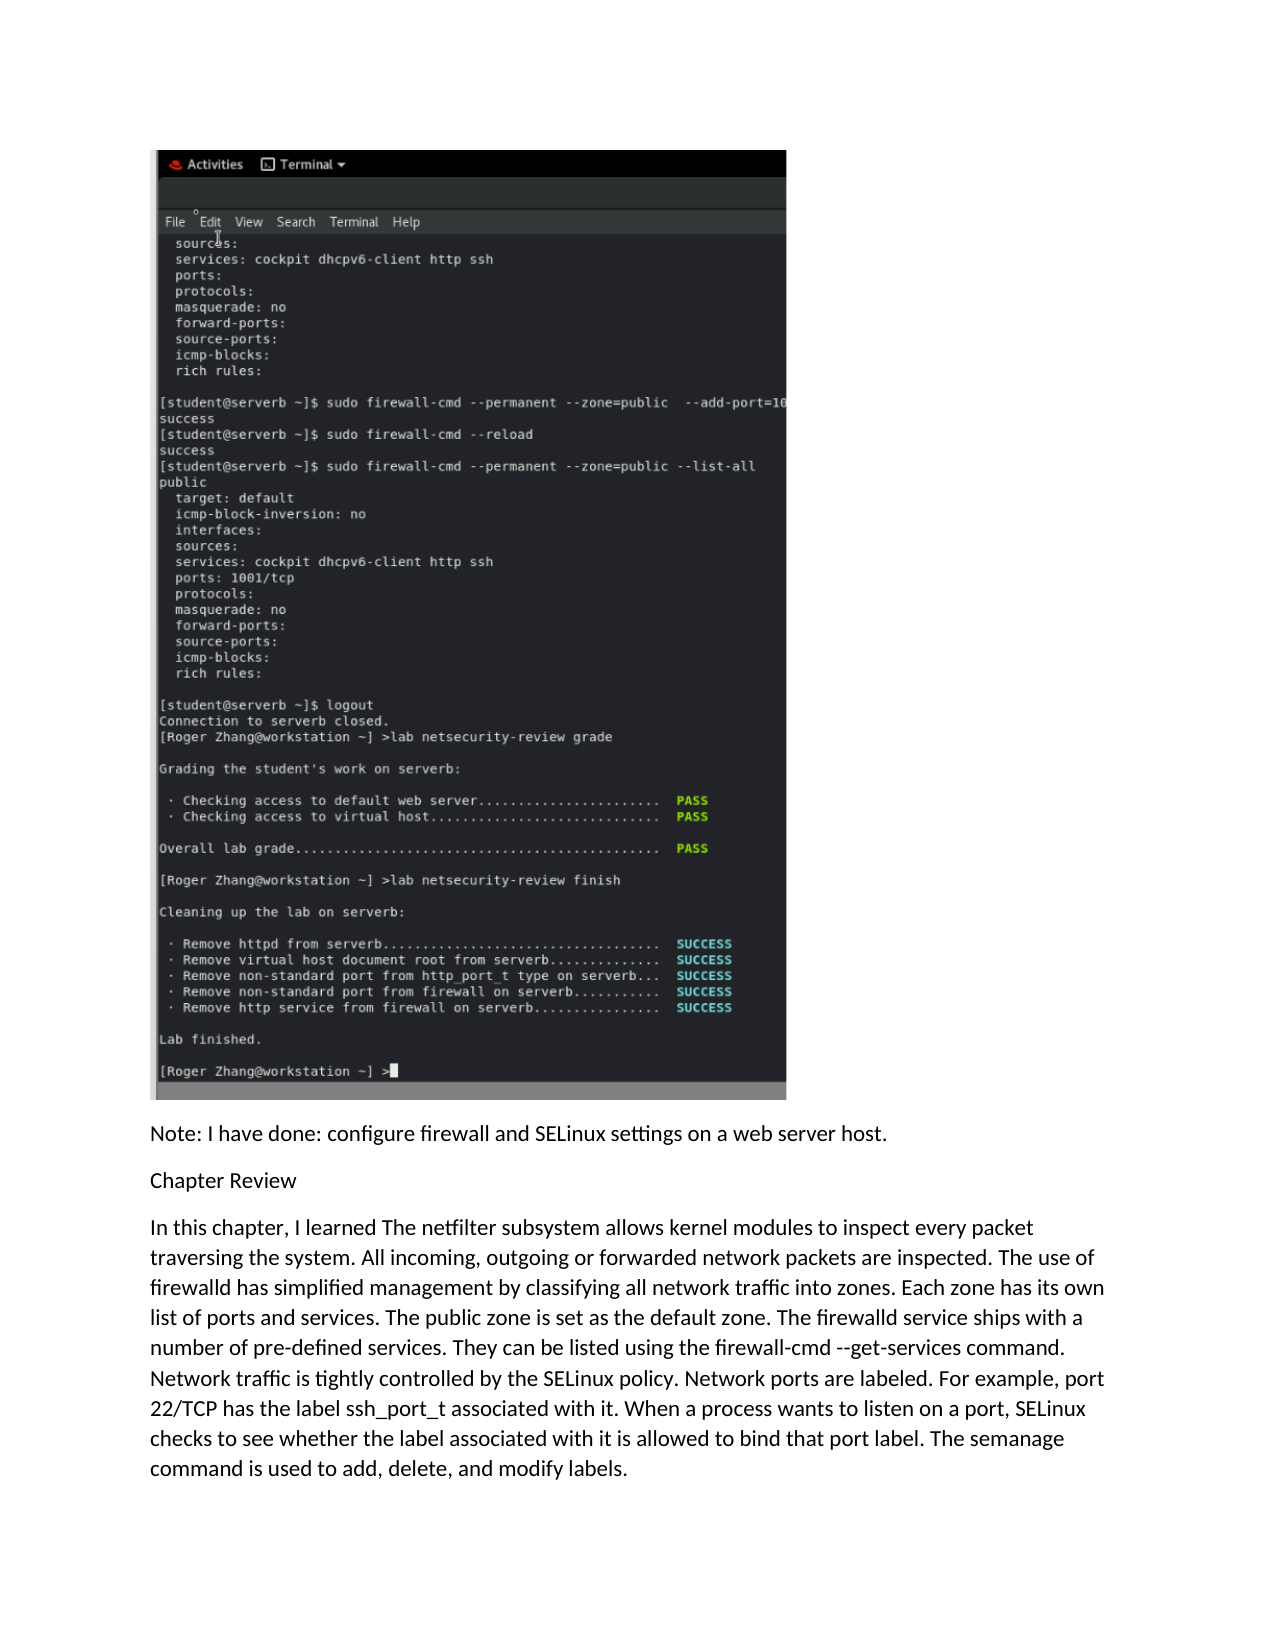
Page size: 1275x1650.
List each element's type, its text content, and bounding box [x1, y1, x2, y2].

picture [150, 150, 787, 1100]
text Note: I have done: configure firewall and SELinux settings on a web server host. [150, 1119, 1125, 1147]
text Chapter Review [150, 1166, 1125, 1194]
text In this chapter, I learned The netfilter subsystem allows kernel modules to inspect every packet traversing the system. All incoming, outgoing or forwarded network packets are inspected. The use of firewalld has simplified management by classifying all network traffic into zones. Each zone has its own list of ports and services. The public zone is set as the default zone. The firewalld service ships with a number of pre-defined services. They can be listed using the firewall-cmd --get-services command. Network traffic is tightly controlled by the SELinux policy. Network ports are labeled. For example, port 22/TCP has the label ssh_port_t associated with it. When a process wants to listen on a port, SELinux checks to see whether the label associated with it is allowed to bind that port label. The semanage command is used to add, delete, and modify labels. [150, 1213, 1125, 1482]
